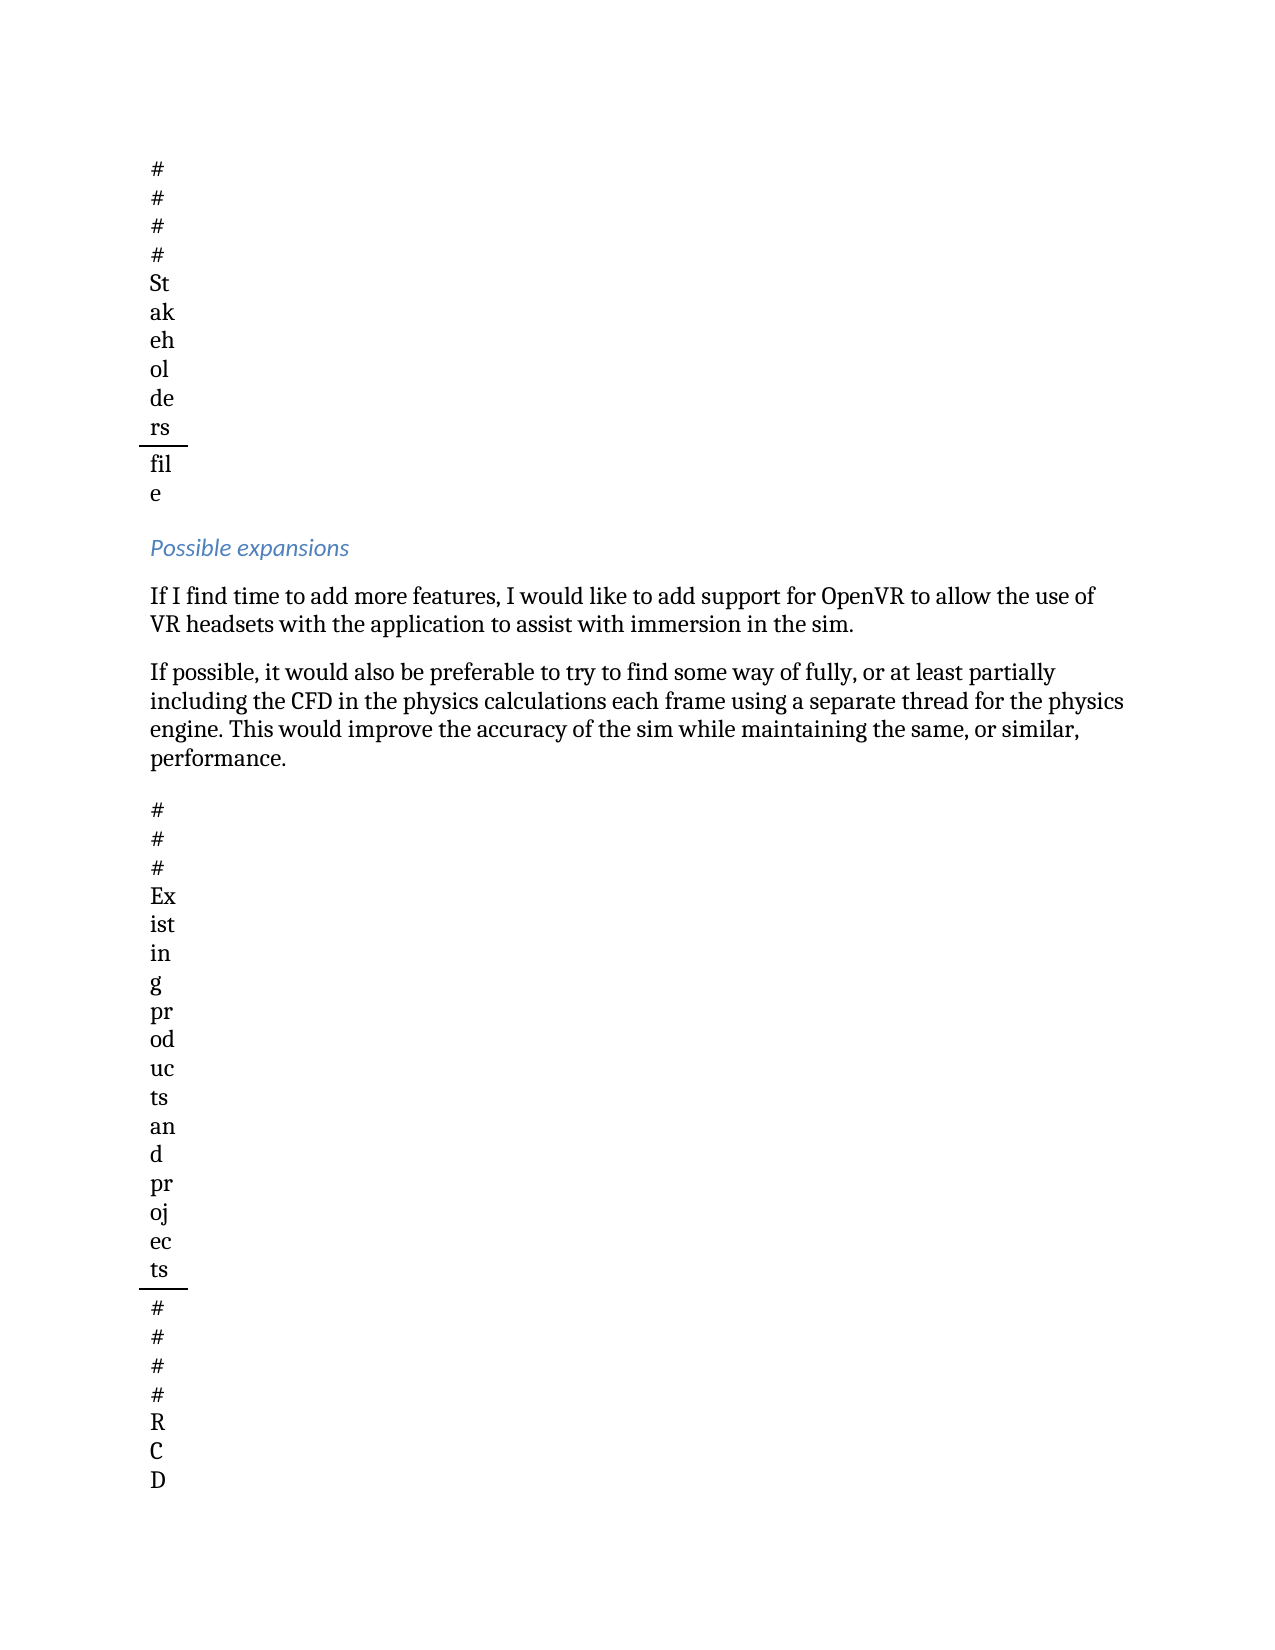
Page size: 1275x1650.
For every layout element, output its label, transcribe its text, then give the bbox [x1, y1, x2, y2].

table_cell #### RC Desk Pilot [139, 1290, 187, 1494]
table_header #### Stakeholders [139, 150, 187, 445]
text If possible, it would also be preferable to try to find some way of fully, or at least partially including the CFD in the physics calculations each frame using a separate thread for the physics engine. This would improve the accuracy of the sim while maintaining the same, or similar, performance. [150, 658, 1125, 773]
text If I find time to add more features, I would like to add support for OpenVR to allow the use of VR headsets with the application to assist with immersion in the sim. [150, 582, 1125, 639]
table_header ### Existing products and projects [139, 792, 187, 1288]
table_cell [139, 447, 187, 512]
subtitle Possible expansions [150, 532, 1125, 563]
